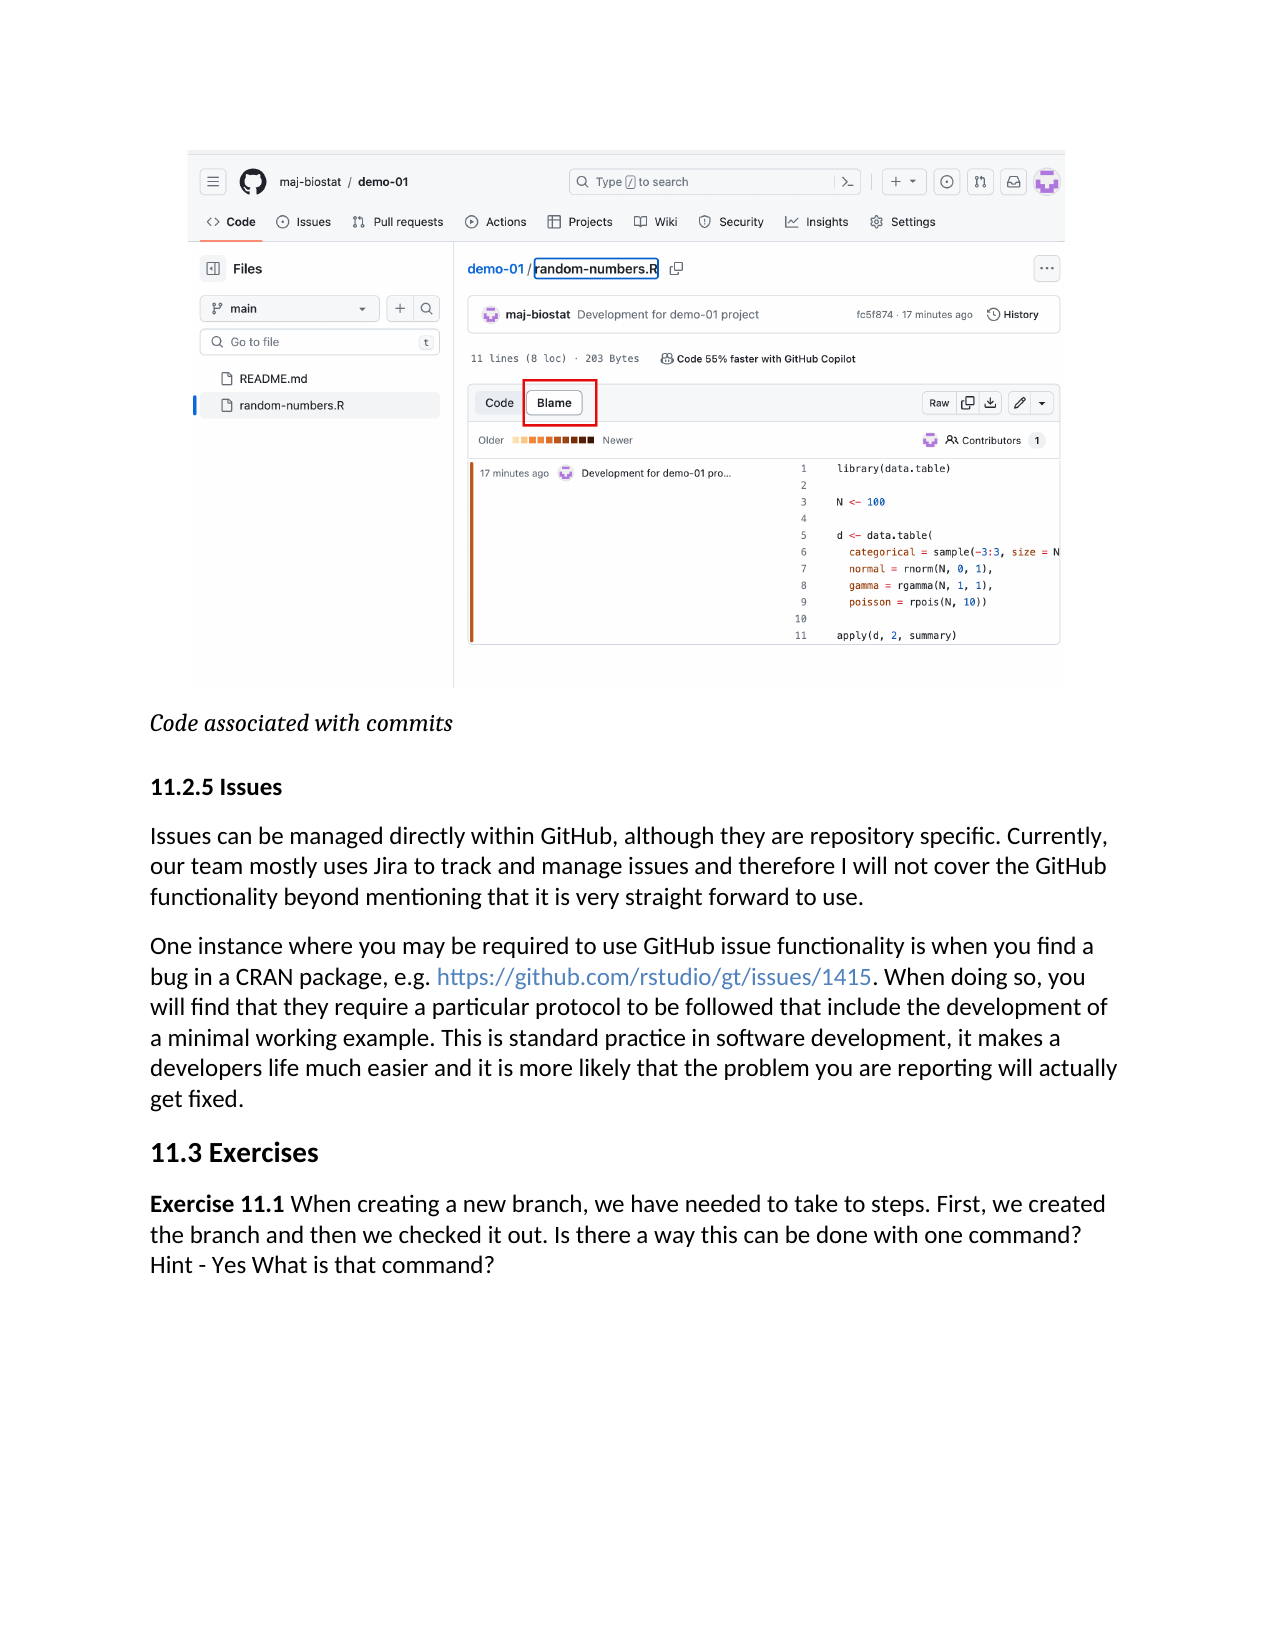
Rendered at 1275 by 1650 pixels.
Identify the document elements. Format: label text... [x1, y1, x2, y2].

picture [187, 150, 1065, 688]
text One instance where you may be required to use GitHub issue functionality is when you find a bug in a CRAN package, e.g. https://github.com/rstudio/gt/issues/1415. When doing so, you will find that they require a particular protocol to be followed that include the development of a minimal working example. This is standard practice in software development, it makes a developers life much easier and it is more likely that the problem you are reporting will actually get fixed. [150, 930, 1125, 1113]
table_header Code associated with commits [139, 150, 1114, 750]
text Issues can be managed directly within GitHub, although they are repository specific. Currently, our team mostly uses Jira to track and manage issues and therefore I will not cover the GitHub functionality beyond mentioning that it is very straight forward to use. [150, 820, 1125, 912]
subtitle 11.3 Exercises [150, 1134, 1125, 1170]
subtitle 11.2.5 Issues [150, 771, 1125, 801]
text Exercise 11.1 When creating a new branch, we have needed to take to steps. First, we created the branch and then we checked it out. Is there a way this can be done with one command? Hint - Yes What is that command? [150, 1189, 1125, 1280]
